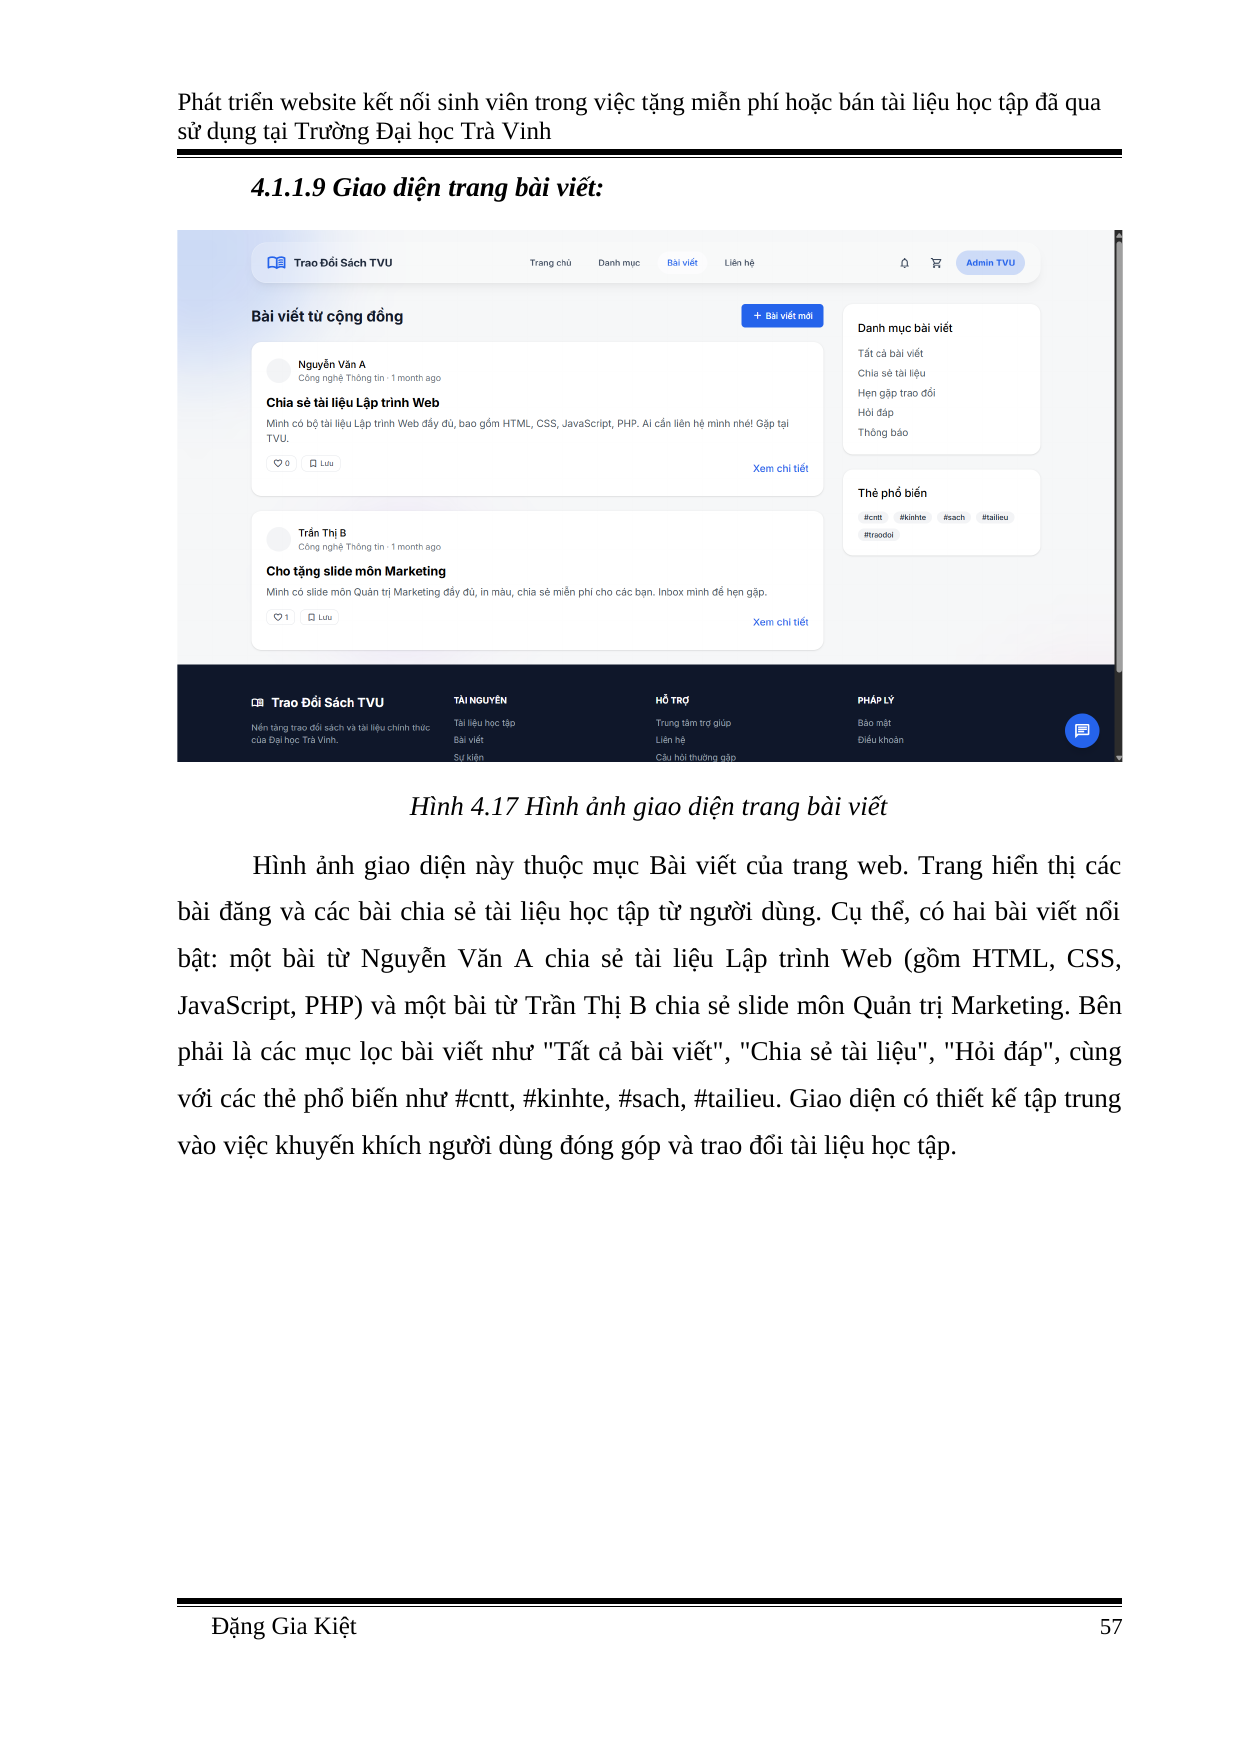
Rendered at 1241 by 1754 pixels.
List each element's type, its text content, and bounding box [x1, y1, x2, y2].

text Hình . Hình ảnh giao diện trang bài viết [177, 790, 1122, 821]
text Hình ảnh giao diện này thuộc mục Bài viết của trang web. Trang hiển thị các bài đăng và các bài chia sẻ tài liệu học tập từ người dùng. Cụ thể, có hai bài viết nổi bật: một bài từ Nguyễn Văn A chia sẻ tài liệu Lập trình Web (gồm HTML, CSS, JavaScript, PHP) và một bài từ Trần Thị B chia sẻ slide môn Quản trị Marketing. Bên phải là các mục lọc bài viết như "Tất cả bài viết", "Chia sẻ tài liệu", "Hỏi đáp", cùng với các thẻ phổ biến như #cntt, #kinhte, #sach, #tailieu. Giao diện có thiết kế tập trung vào việc khuyến khích người dùng đóng góp và trao đổi tài liệu học tập. [177, 849, 1122, 1160]
subtitle Giao diện trang bài viết: [251, 171, 1122, 202]
picture [177, 230, 1123, 762]
